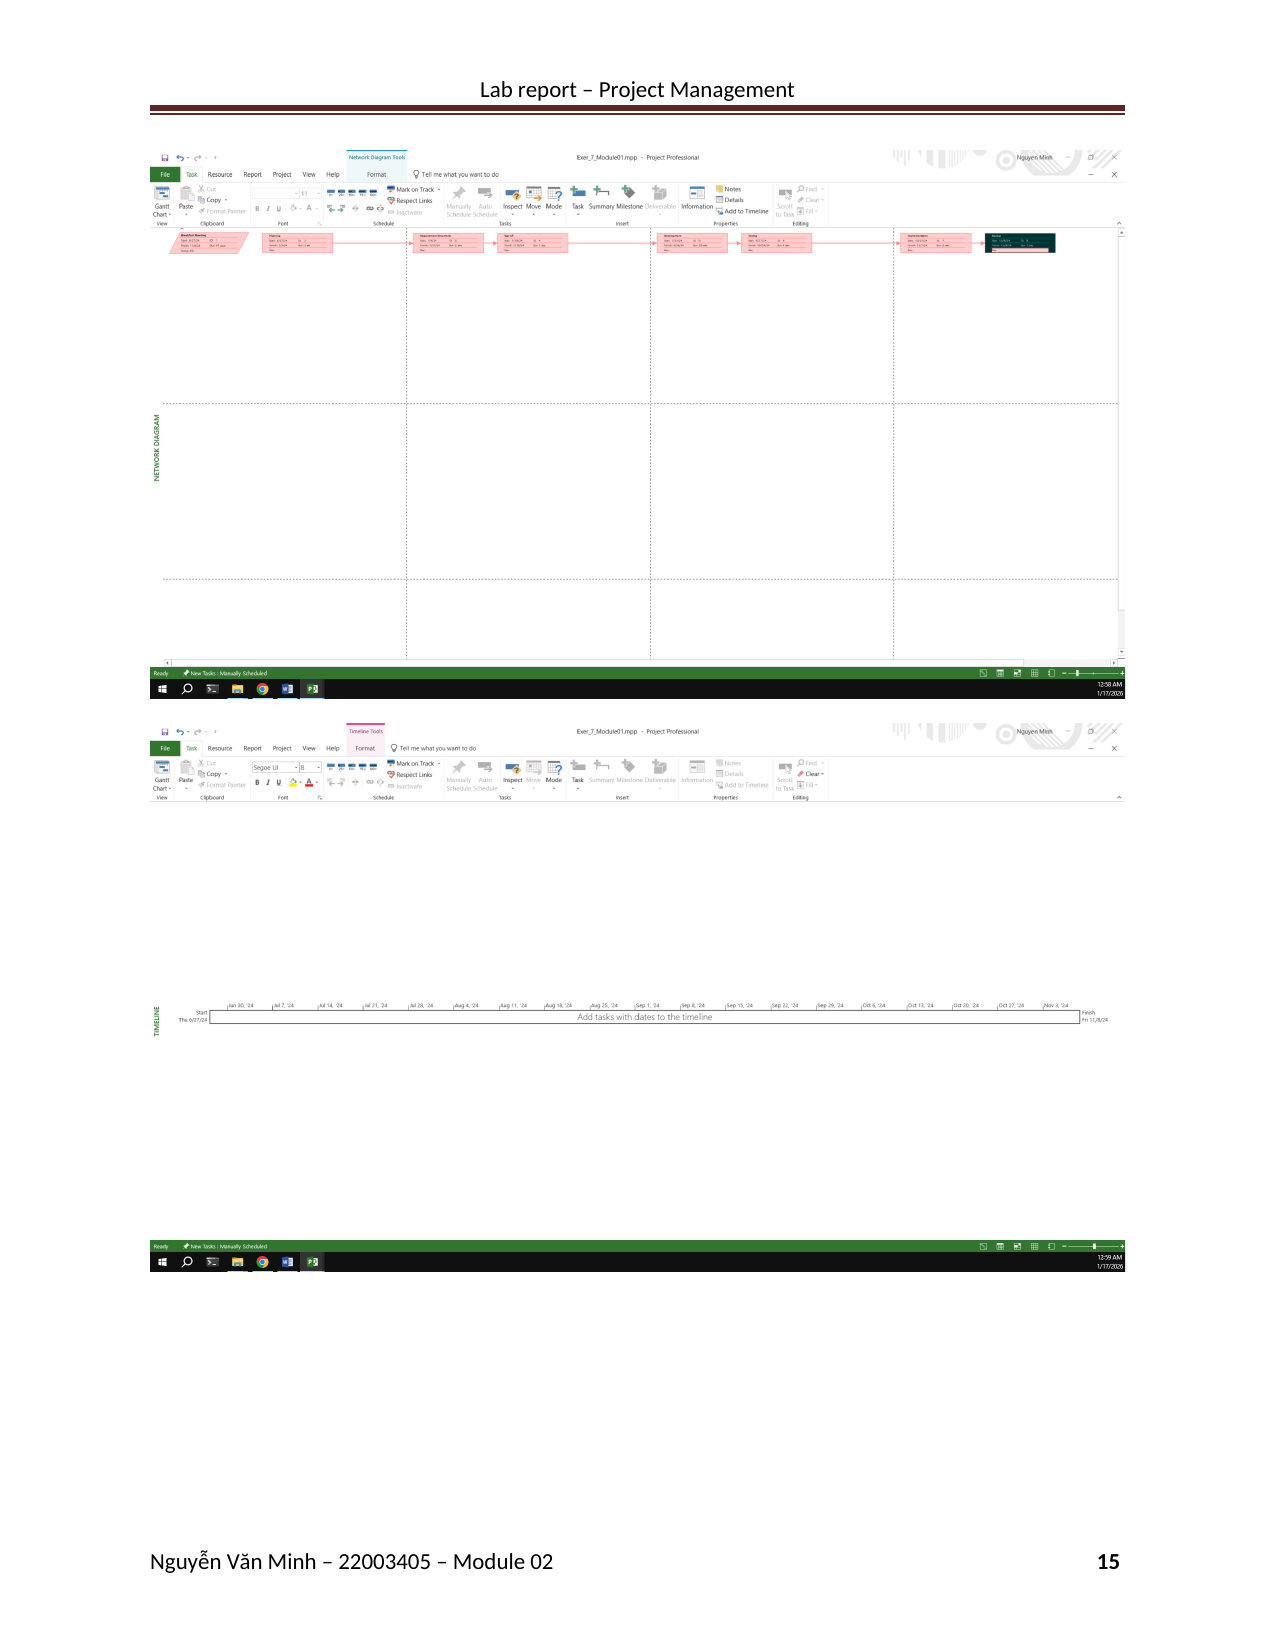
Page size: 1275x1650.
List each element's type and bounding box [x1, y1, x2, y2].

picture [150, 723, 1125, 1272]
picture [150, 150, 1125, 699]
